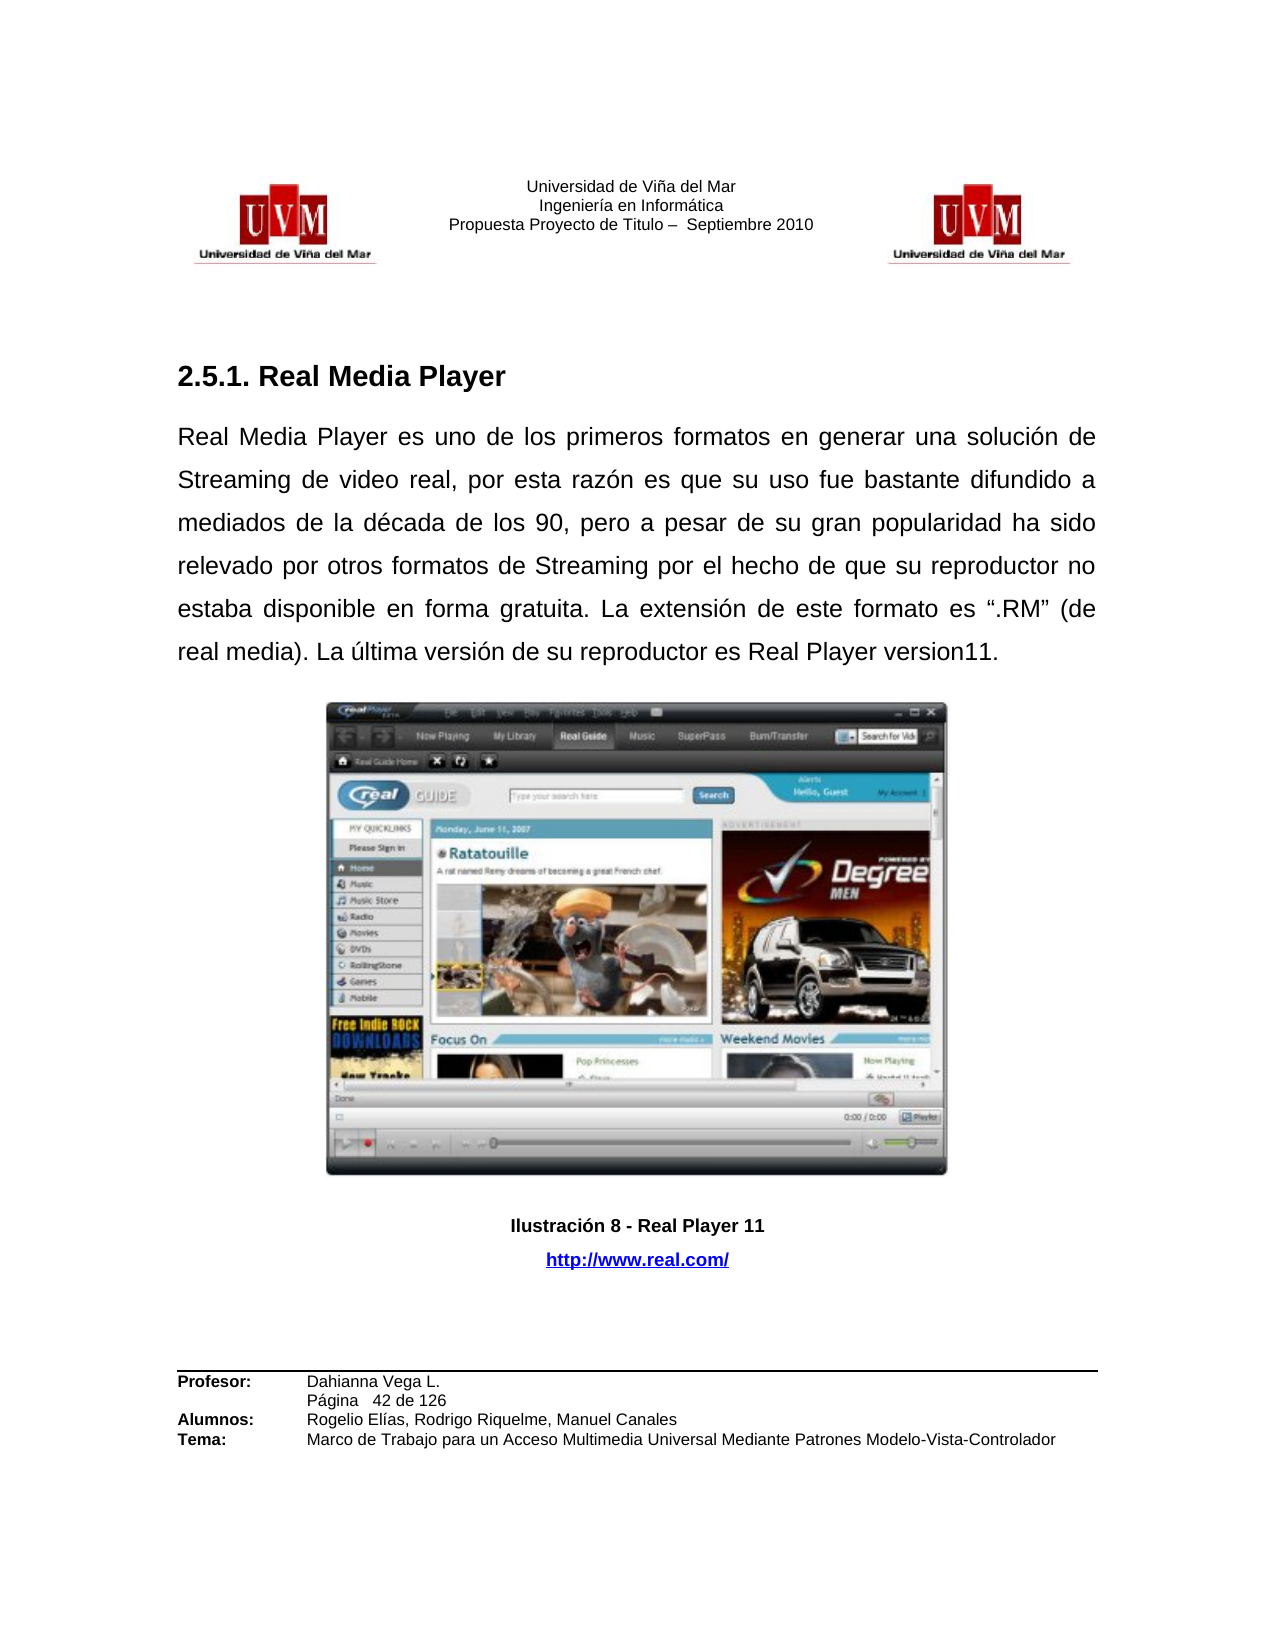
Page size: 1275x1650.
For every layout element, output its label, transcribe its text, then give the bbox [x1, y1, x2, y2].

picture [871, 176, 1084, 267]
text Ilustración 8 - Real Player 11 [177, 1214, 1098, 1236]
text http://www.real.com/ [177, 1249, 1098, 1270]
picture [325, 701, 951, 1180]
picture [177, 176, 390, 267]
subtitle 2.5.1. Real Media Player [177, 359, 1098, 392]
text Real Media Player es uno de los primeros formatos en generar una solución de Streaming de video real, por esta razón es que su uso fue bastante difundido a mediados de la década de los 90, pero a pesar de su gran popularidad ha sido relevado por otros formatos de Streaming por el hecho de que su reproductor no estaba disponible en forma gratuita. La extensión de este formato es “.RM” (de real media). La última versión de su reproductor es Real Player version11. [177, 422, 1098, 666]
